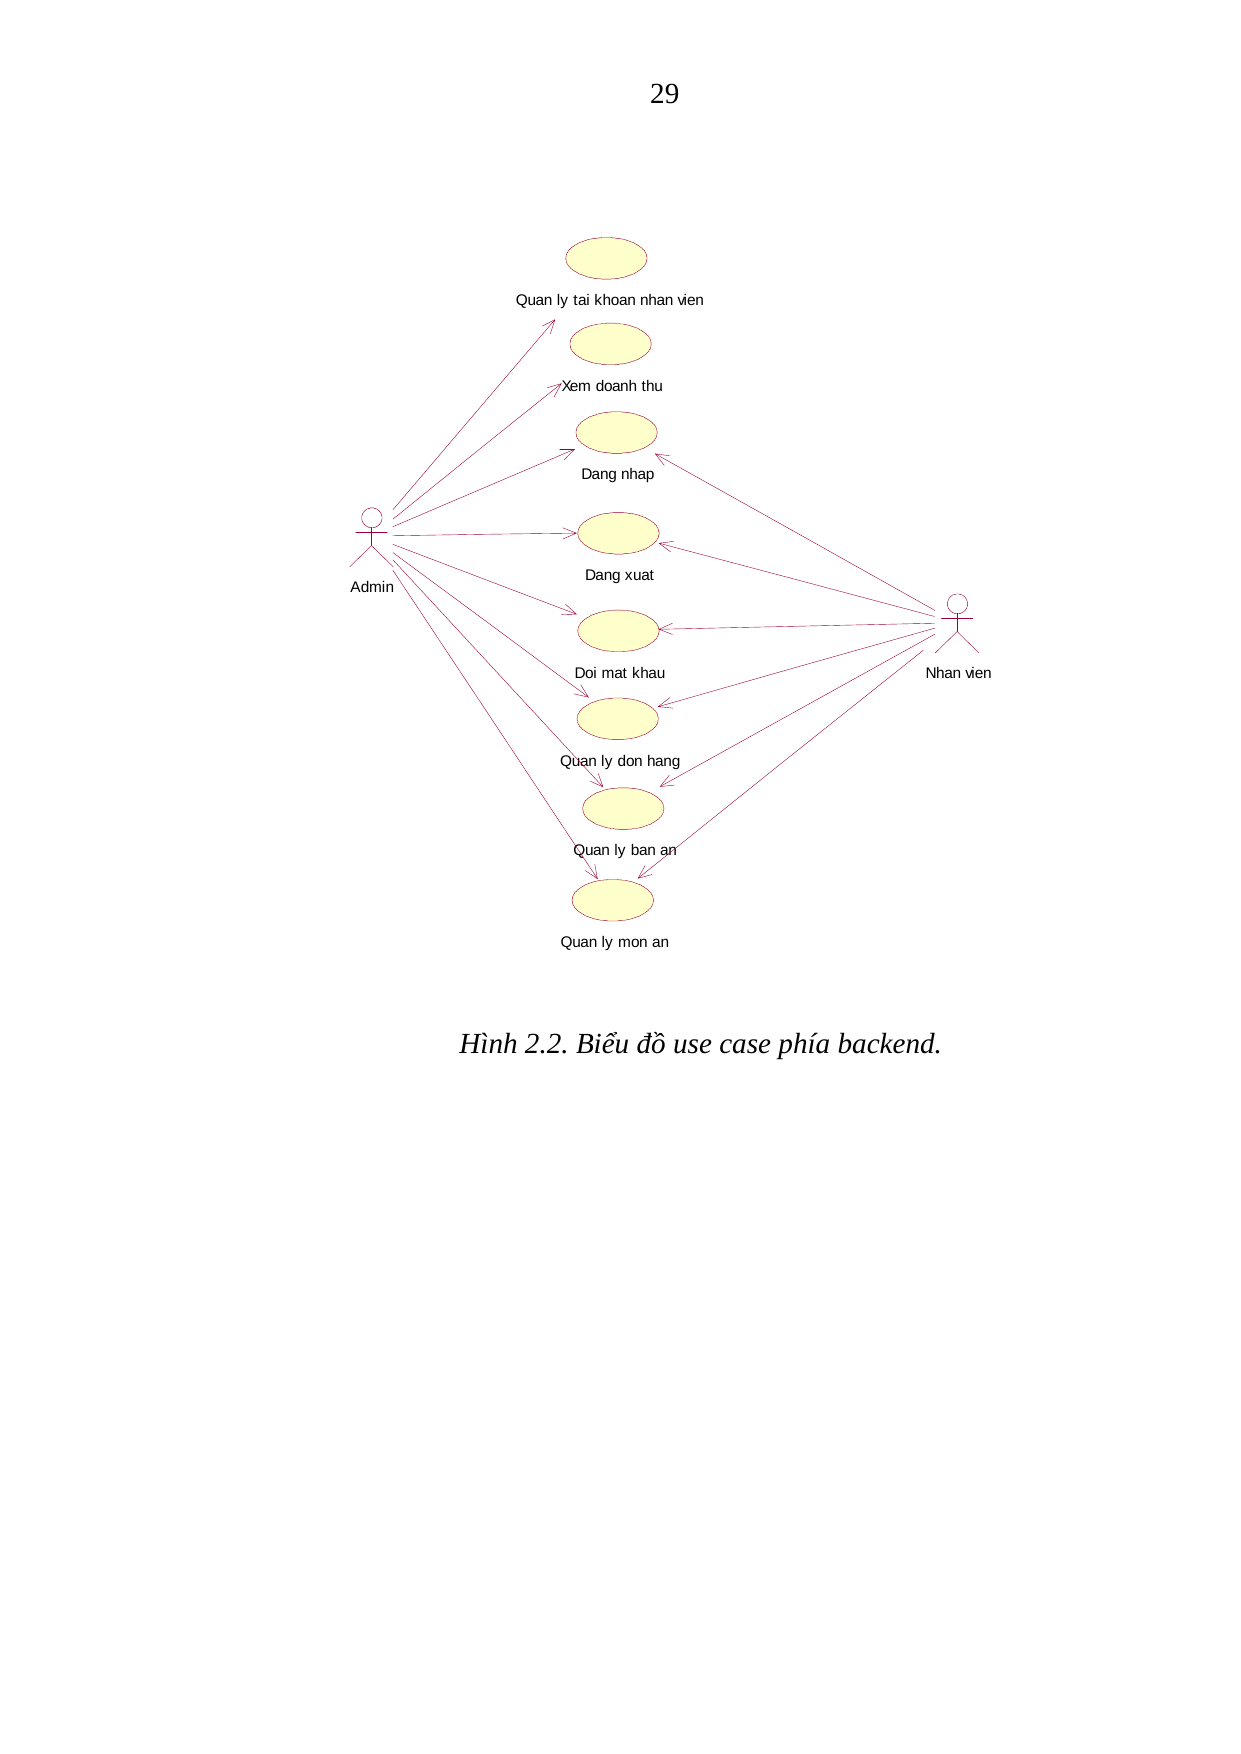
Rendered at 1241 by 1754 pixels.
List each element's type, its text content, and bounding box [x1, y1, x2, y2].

text Hình 2.2. Biểu đồ use case phía backend. [207, 1026, 1122, 1059]
